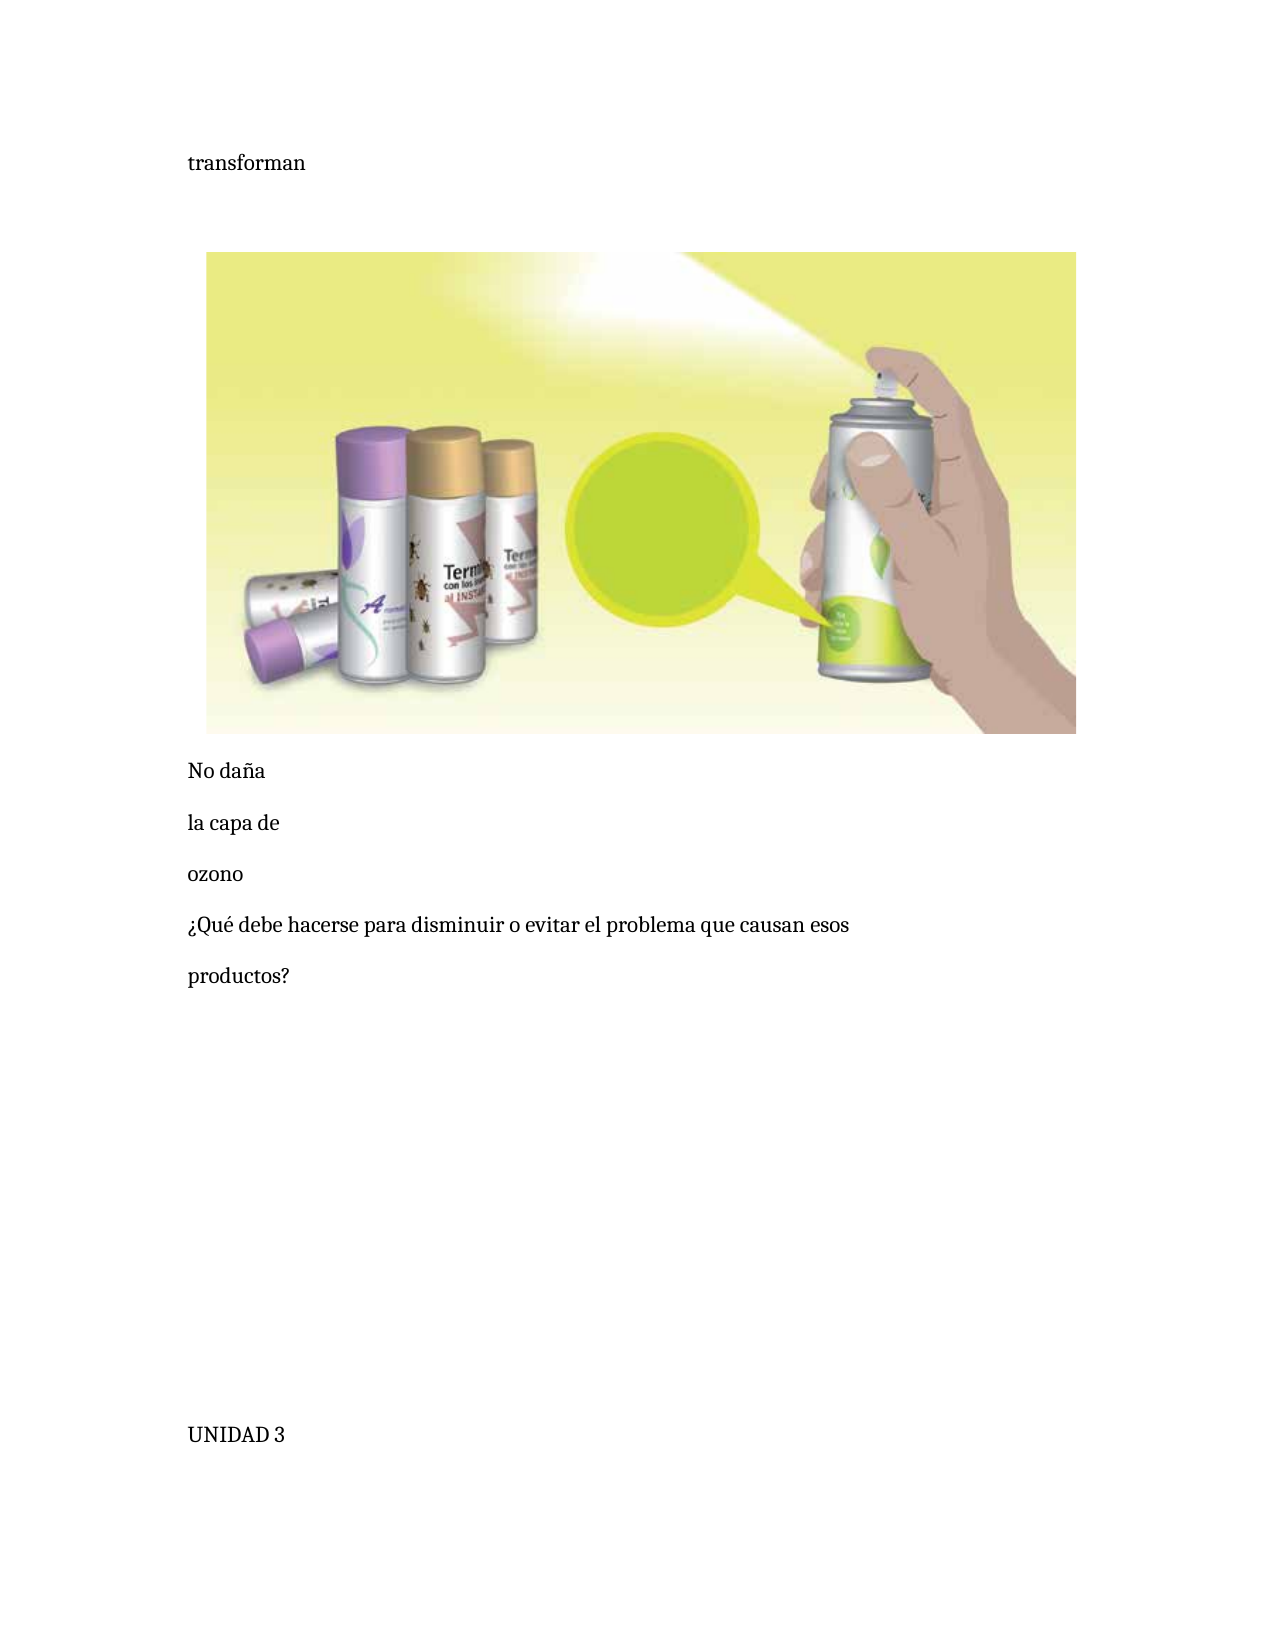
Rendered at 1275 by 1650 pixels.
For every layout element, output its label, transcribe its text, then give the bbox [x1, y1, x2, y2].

text No daña [187, 758, 1087, 785]
text ¿Qué debe hacerse para disminuir o evitar el problema que causan esos [187, 911, 1087, 938]
picture [206, 252, 1077, 734]
text UNIDAD 3 [187, 1422, 1087, 1448]
text transforman [187, 150, 1087, 176]
text productos? [187, 962, 1087, 989]
text la capa de [187, 809, 1087, 836]
text ozono [187, 860, 1087, 887]
